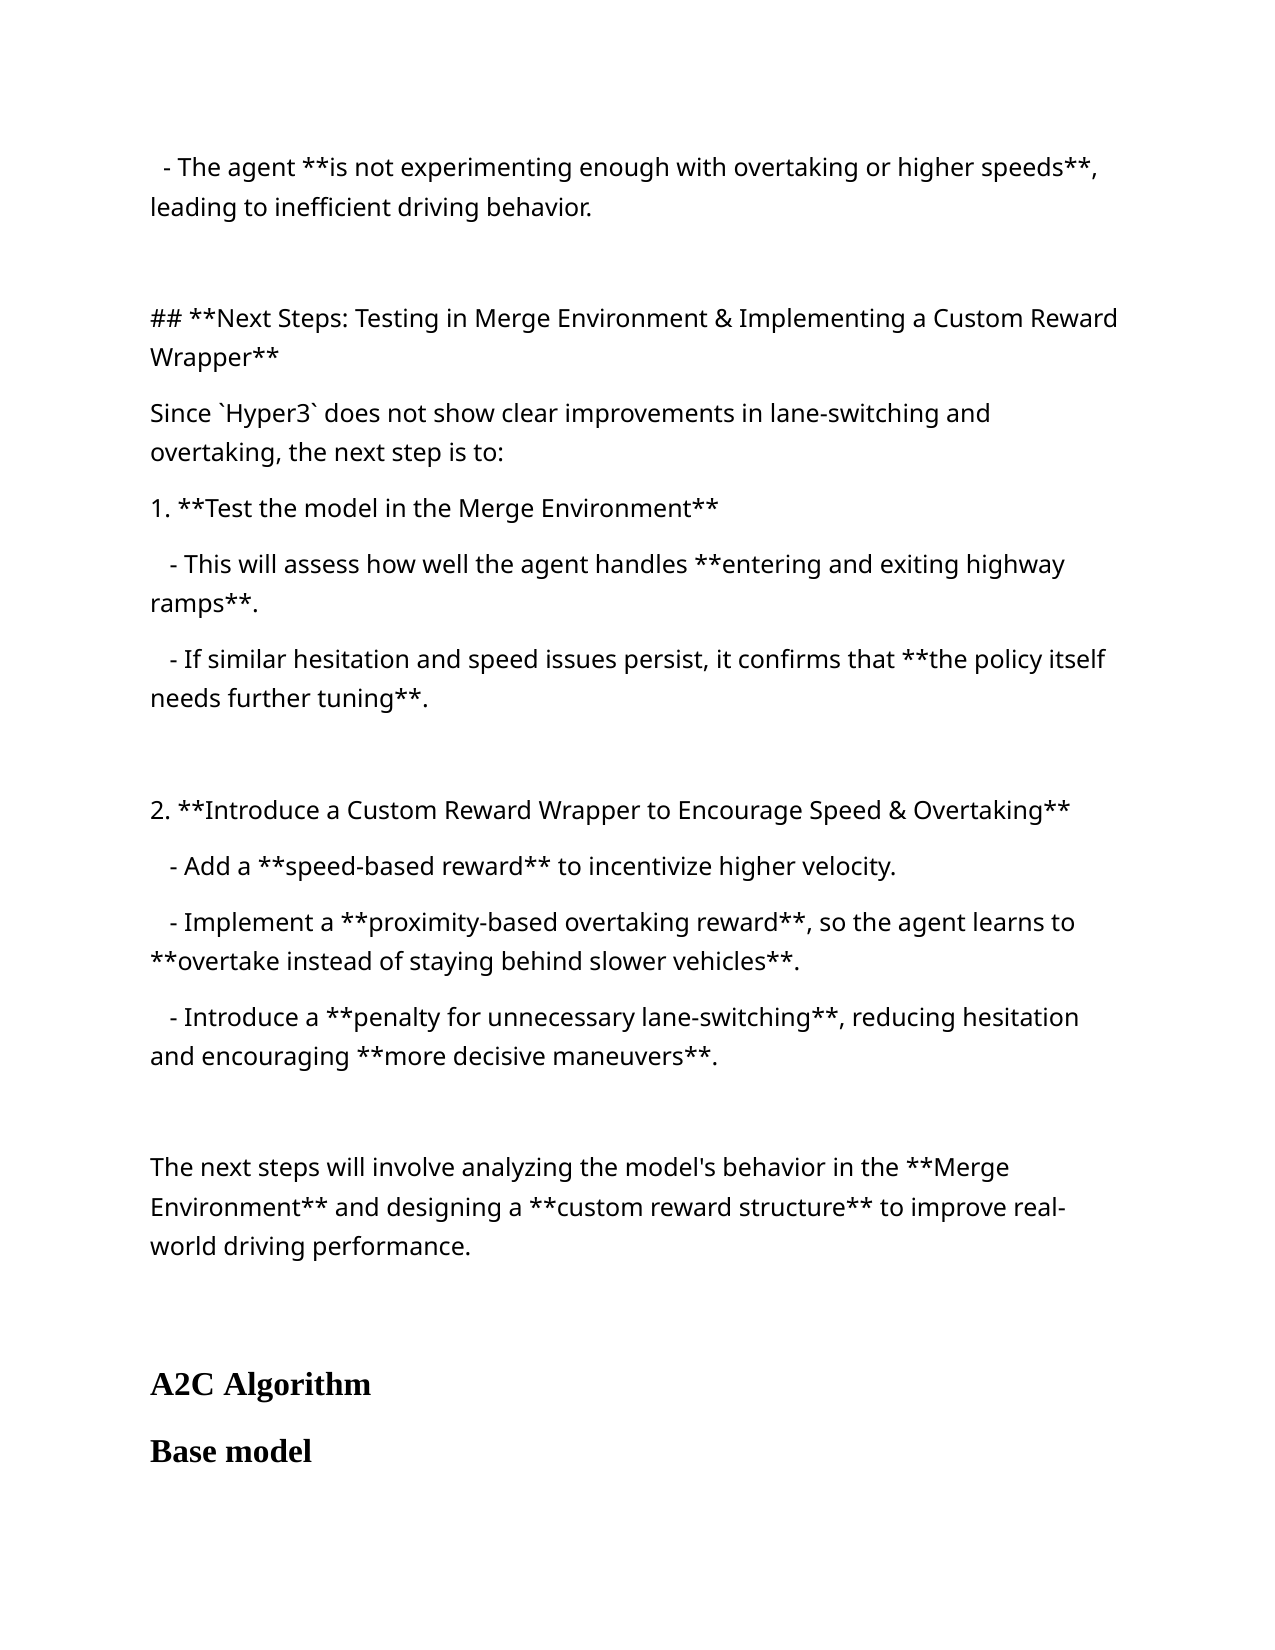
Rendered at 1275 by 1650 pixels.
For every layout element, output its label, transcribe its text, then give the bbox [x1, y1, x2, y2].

text The next steps will involve analyzing the model's behavior in the **Merge Environment** and designing a **custom reward structure** to improve real-world driving performance. [150, 1150, 1125, 1262]
text - Add a **speed-based reward** to incentivize higher velocity. [150, 848, 1125, 882]
text 2. **Introduce a Custom Reward Wrapper to Encourage Speed & Overtaking** [150, 792, 1125, 827]
text - The agent **is not experimenting enough with overtaking or higher speeds**, leading to inefficient driving behavior. [150, 150, 1125, 223]
text - Introduce a **penalty for unnecessary lane-switching**, reducing hesitation and encouraging **more decisive maneuvers**. [150, 999, 1125, 1072]
text Base model [150, 1432, 1125, 1470]
text - This will assess how well the agent handles **entering and exiting highway ramps**. [150, 547, 1125, 620]
text A2C Algorithm [150, 1364, 1125, 1402]
text Since `Hyper3` does not show clear improvements in lane-switching and overtaking, the next step is to: [150, 396, 1125, 469]
text - Implement a **proximity-based overtaking reward**, so the agent learns to **overtake instead of staying behind slower vehicles**. [150, 904, 1125, 977]
text ## **Next Steps: Testing in Merge Environment & Implementing a Custom Reward Wrapper** [150, 301, 1125, 374]
text - If similar hesitation and speed issues persist, it confirms that **the policy itself needs further tuning**. [150, 642, 1125, 715]
text 1. **Test the model in the Merge Environment** [150, 491, 1125, 525]
